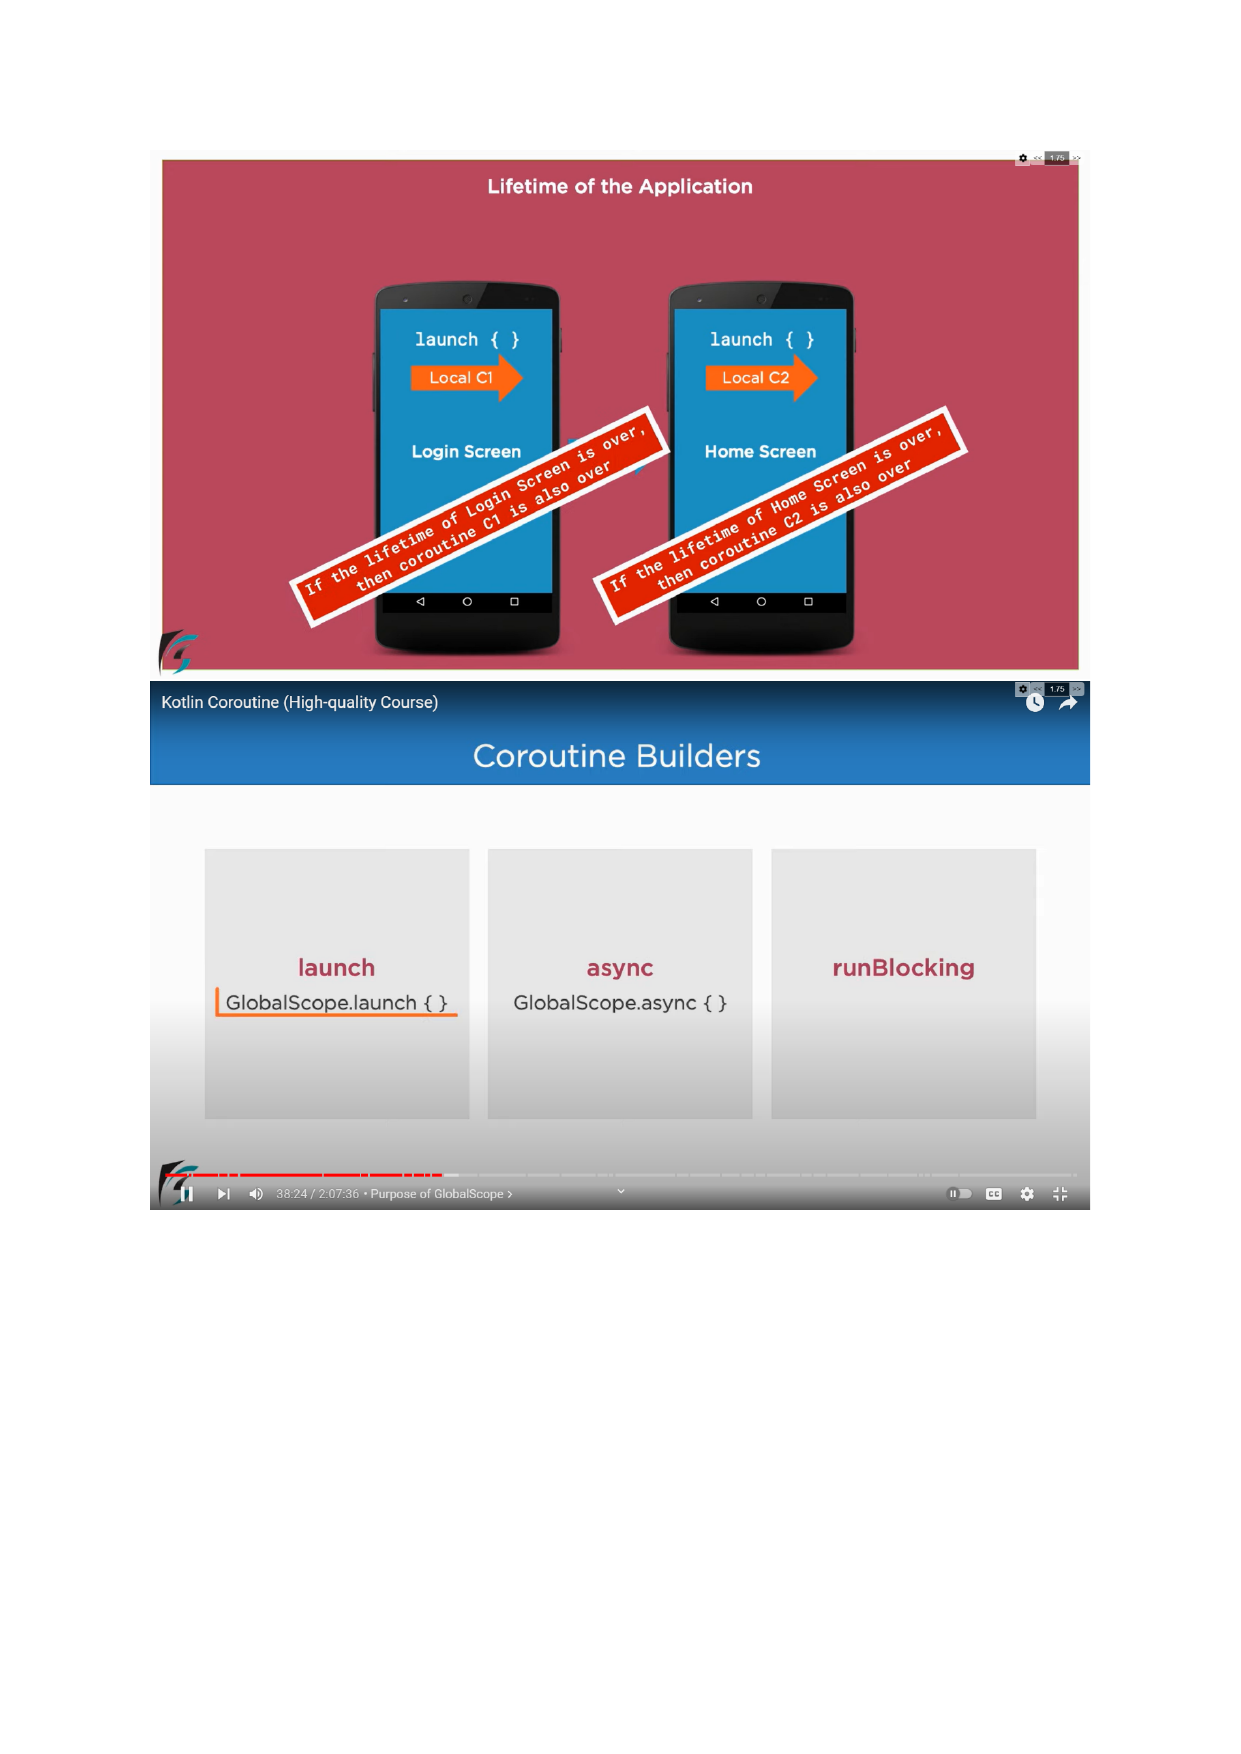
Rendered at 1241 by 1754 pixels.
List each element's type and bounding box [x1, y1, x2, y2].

picture [150, 150, 1091, 679]
picture [150, 681, 1091, 1210]
